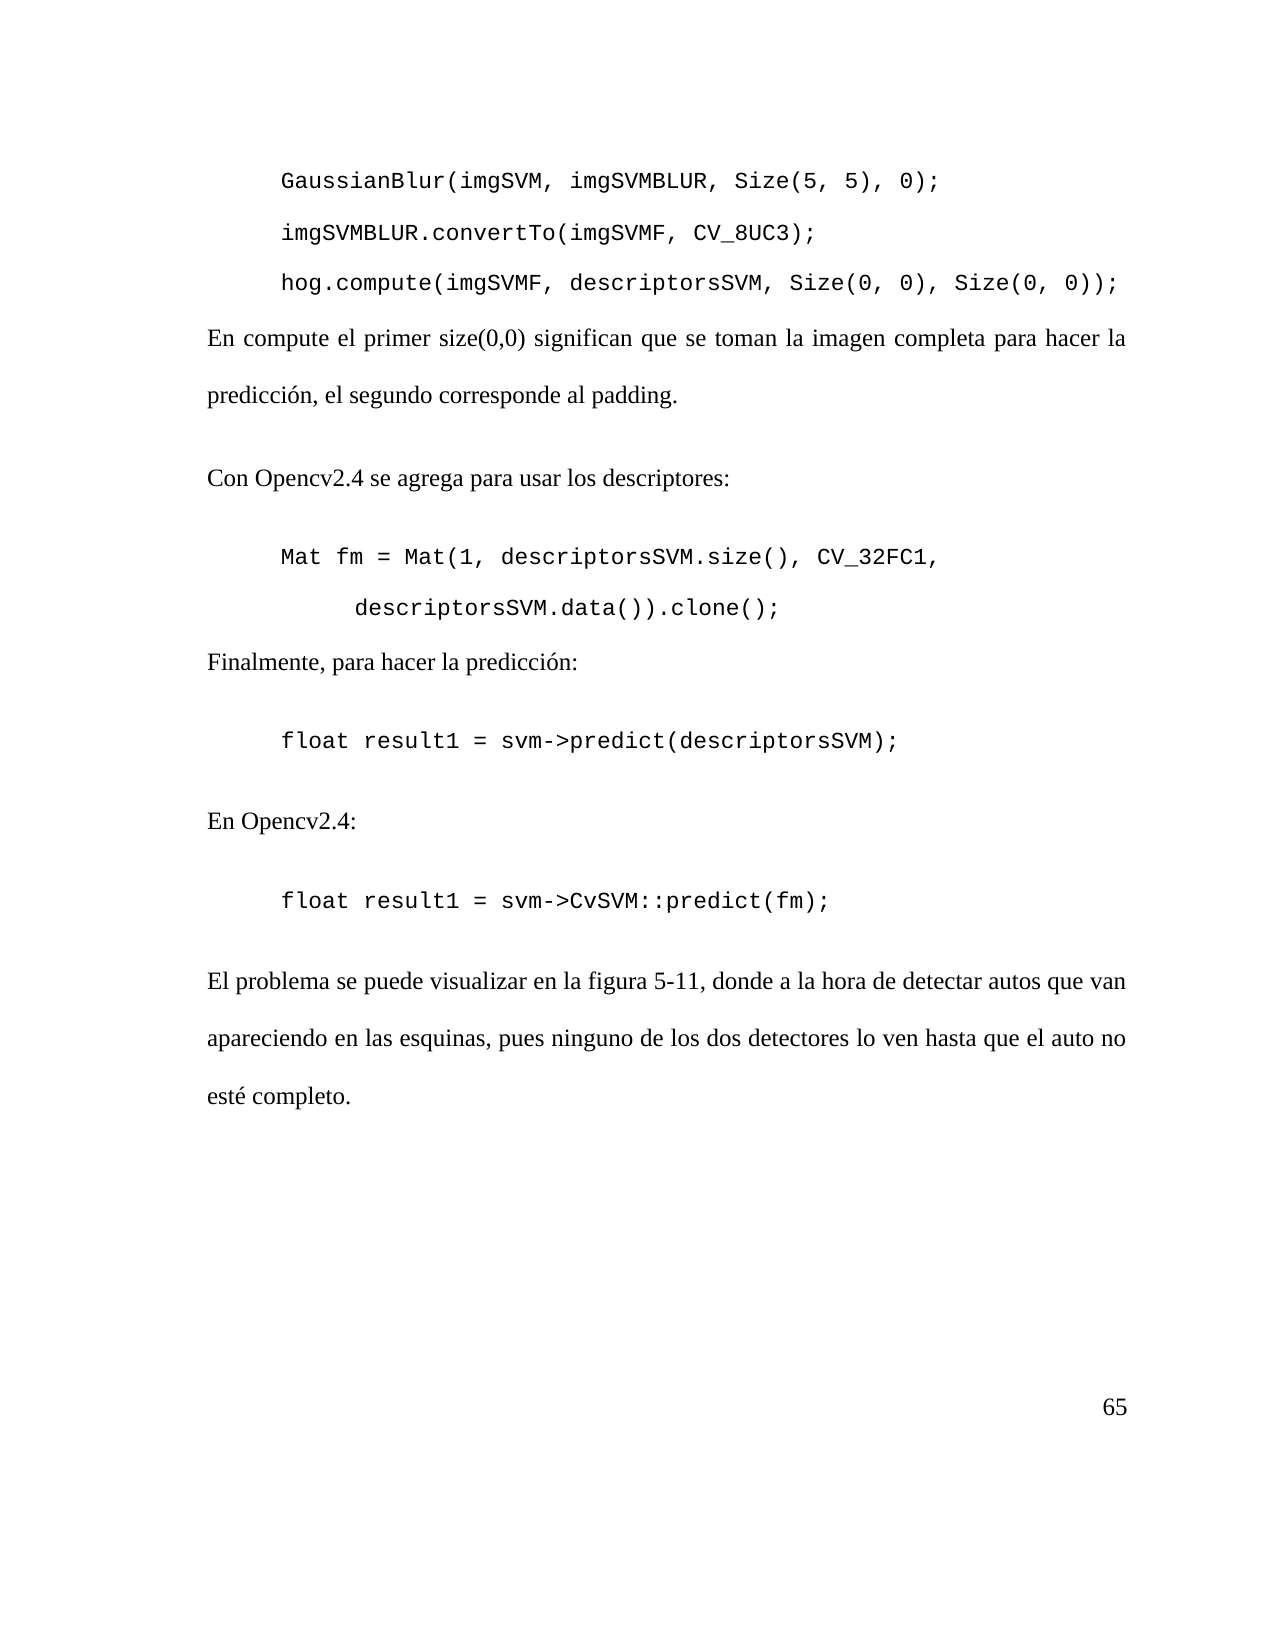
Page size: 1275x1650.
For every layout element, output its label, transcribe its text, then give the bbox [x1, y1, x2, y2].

text En Opencv2.4: [207, 806, 1127, 835]
text En compute el primer size(0,0) significan que se toman la imagen completa para hacer la predicción, el segundo corresponde al padding. [207, 323, 1127, 409]
text float result1 = svm->predict(descriptorsSVM); [207, 729, 1127, 756]
text float result1 = svm->CvSVM::predict(fm); [207, 889, 1127, 915]
text El problema se puede visualizar en la figura 5-11, donde a la hora de detectar autos que van apareciendo en las esquinas, pues ninguno de los dos detectores lo ven hasta que el auto no esté completo. [207, 966, 1127, 1109]
text Con Opencv2.4 se agrega para usar los descriptores: [207, 463, 1127, 491]
text descriptorsSVM.data()).clone(); [281, 596, 1127, 622]
text hog.compute(imgSVMF, descriptorsSVM, Size(0, 0), Size(0, 0)); [281, 272, 1127, 298]
text Mat fm = Mat(1, descriptorsSVM.size(), CV_32FC1, [207, 545, 1127, 571]
text Finalmente, para hacer la predicción: [207, 647, 1127, 676]
text imgSVMBLUR.convertTo(imgSVMF, CV_8UC3); [281, 221, 1127, 247]
text GaussianBlur(imgSVM, imgSVMBLUR, Size(5, 5), 0); [281, 170, 1127, 196]
